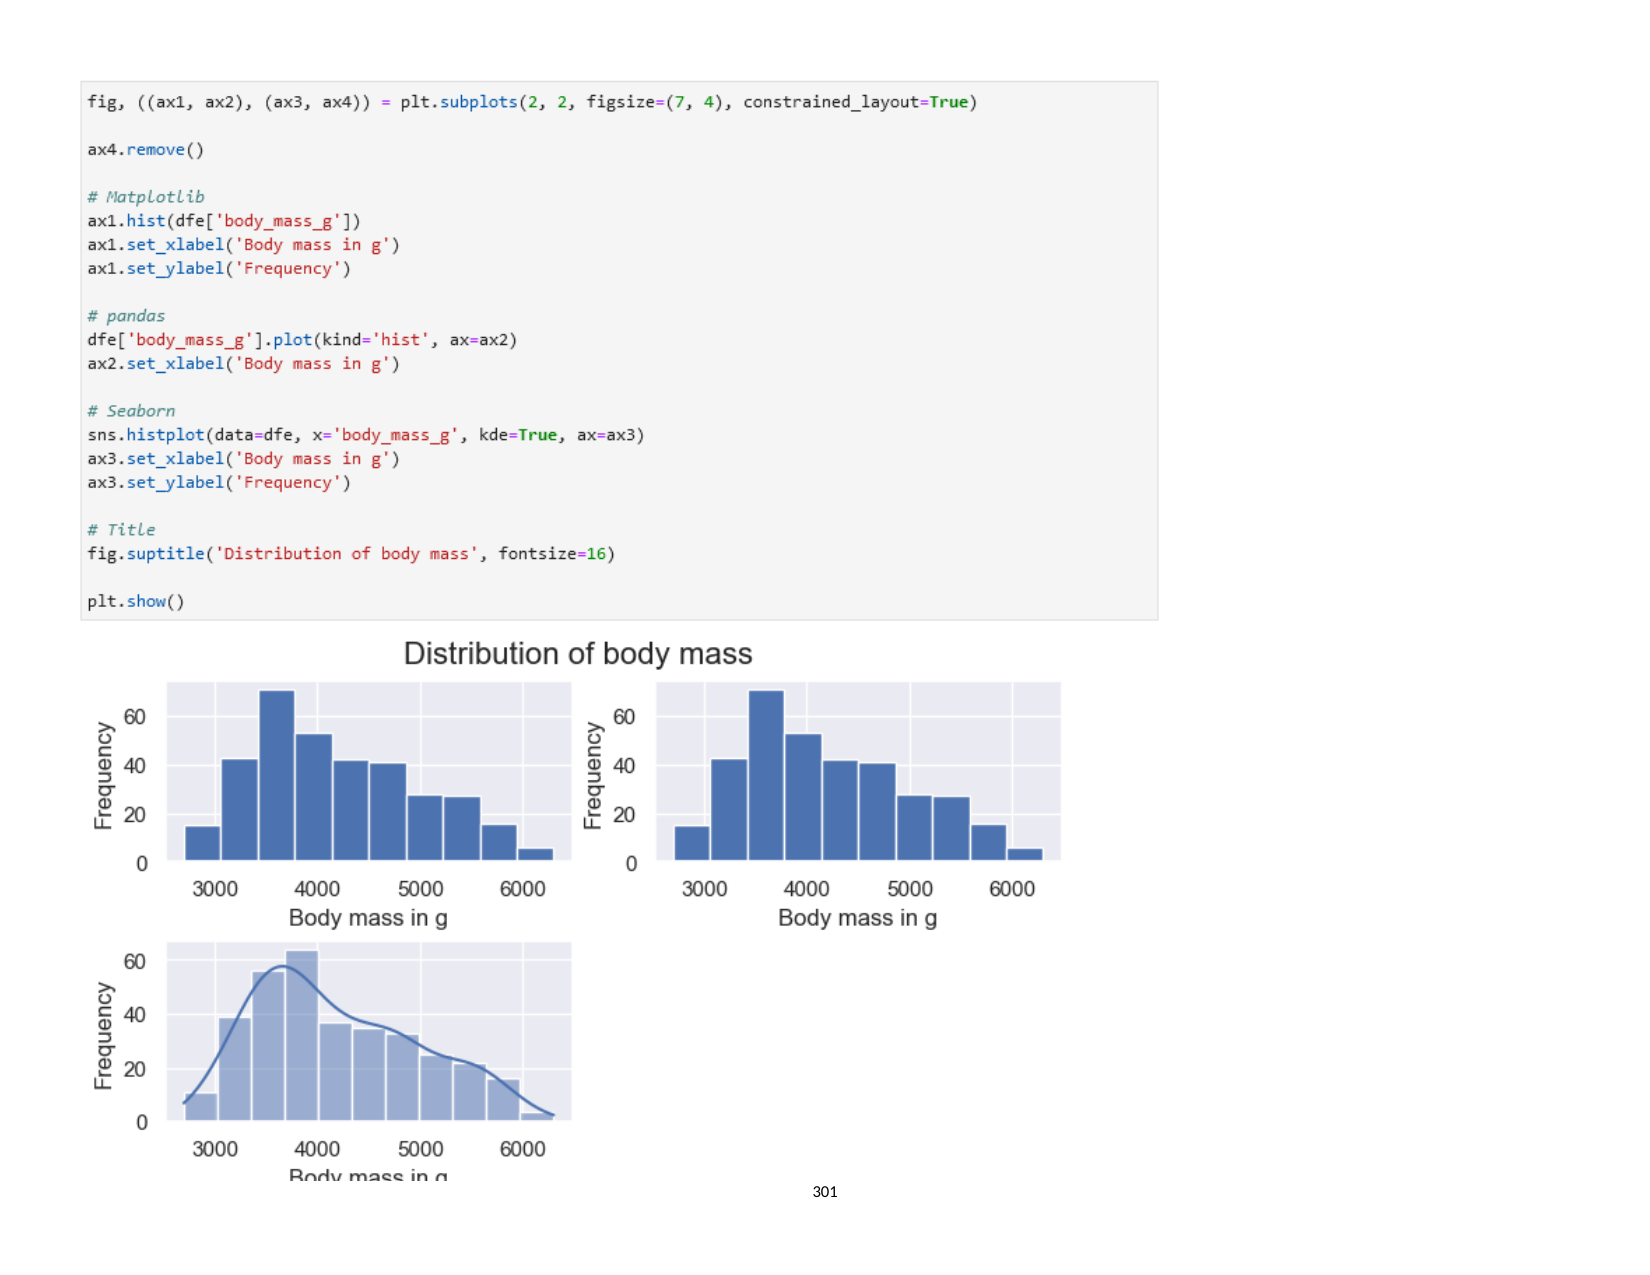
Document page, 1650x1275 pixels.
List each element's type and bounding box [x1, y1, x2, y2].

picture [75, 75, 1163, 1181]
